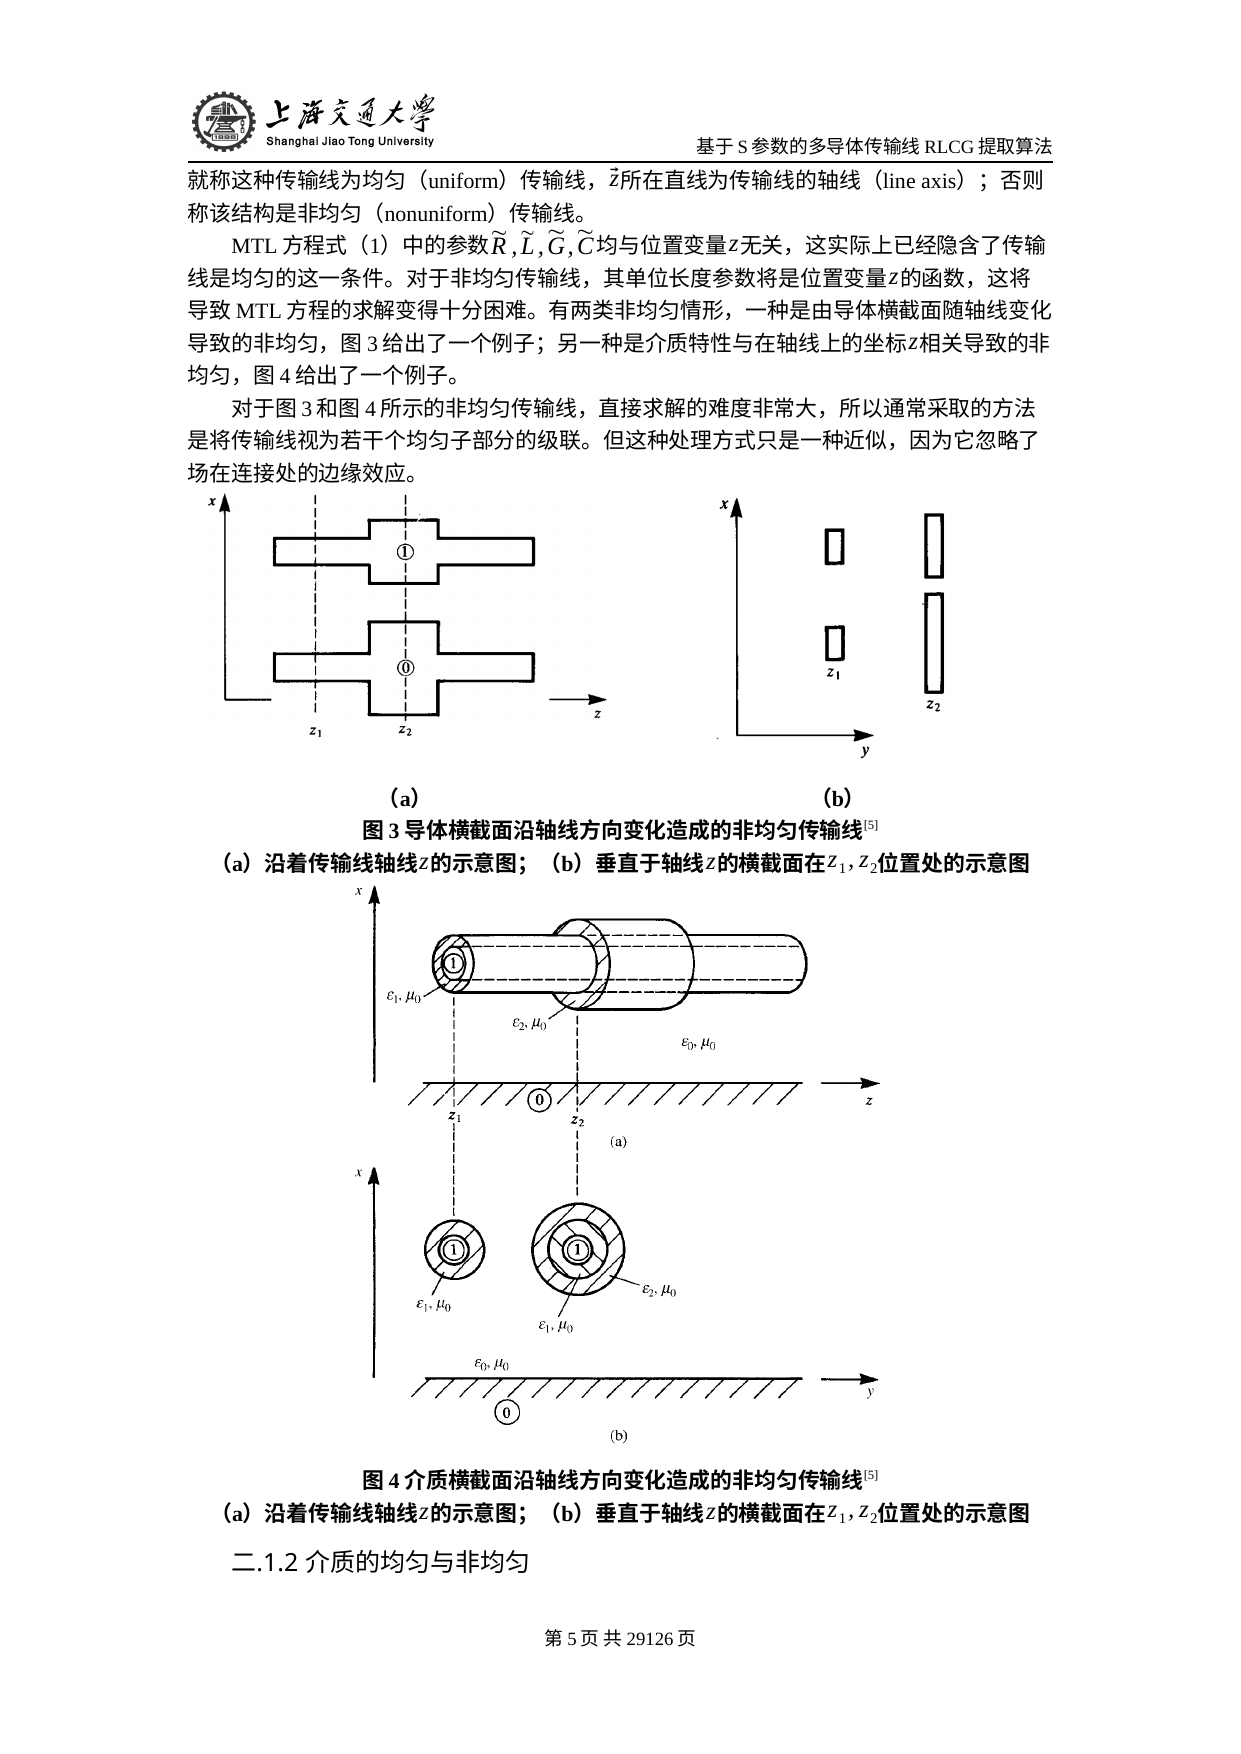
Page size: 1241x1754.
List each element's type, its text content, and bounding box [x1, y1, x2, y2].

text MTL方程式（1）中的参数均与位置变量无关，这实际上已经隐含了传输线是均匀的这一条件。对于非均匀传输线，其单位长度参数将是位置变量的函数，这将导致MTL方程的求解变得十分困难。有两类非均匀情形，一种是由导体横截面随轴线变化导致的非均匀，图3给出了一个例子；另一种是介质特性与在轴线上的坐标相关导致的非均匀，图4给出了一个例子。 [187, 228, 1053, 390]
picture [337, 877, 903, 1449]
table_cell （a） [188, 780, 622, 813]
text （a）沿着传输线轴线的示意图；（b）垂直于轴线的横截面在位置处的示意图 [187, 845, 1053, 878]
text 图3 导体横截面沿轴线方向变化造成的非均匀传输线[5] [187, 813, 1053, 845]
text 就称这种传输线为均匀（uniform）传输线，所在直线为传输线的轴线（line axis）；否则称该结构是非均匀（nonuniform）传输线。 [187, 163, 1053, 228]
subtitle 介质的均匀与非均匀 [187, 1528, 1050, 1593]
table_cell （b） [623, 780, 1053, 813]
table_header [188, 488, 622, 780]
text （a）沿着传输线轴线的示意图；（b）垂直于轴线的横截面在位置处的示意图 [187, 1495, 1053, 1528]
text 图4 介质横截面沿轴线方向变化造成的非均匀传输线[5] [187, 1463, 1053, 1495]
picture [713, 487, 962, 761]
table_header [623, 488, 1053, 780]
text 对于图3和图4所示的非均匀传输线，直接求解的难度非常大，所以通常采取的方法是将传输线视为若干个均匀子部分的级联。但这种处理方式只是一种近似，因为它忽略了场在连接处的边缘效应。 [187, 390, 1053, 488]
picture [198, 487, 612, 740]
